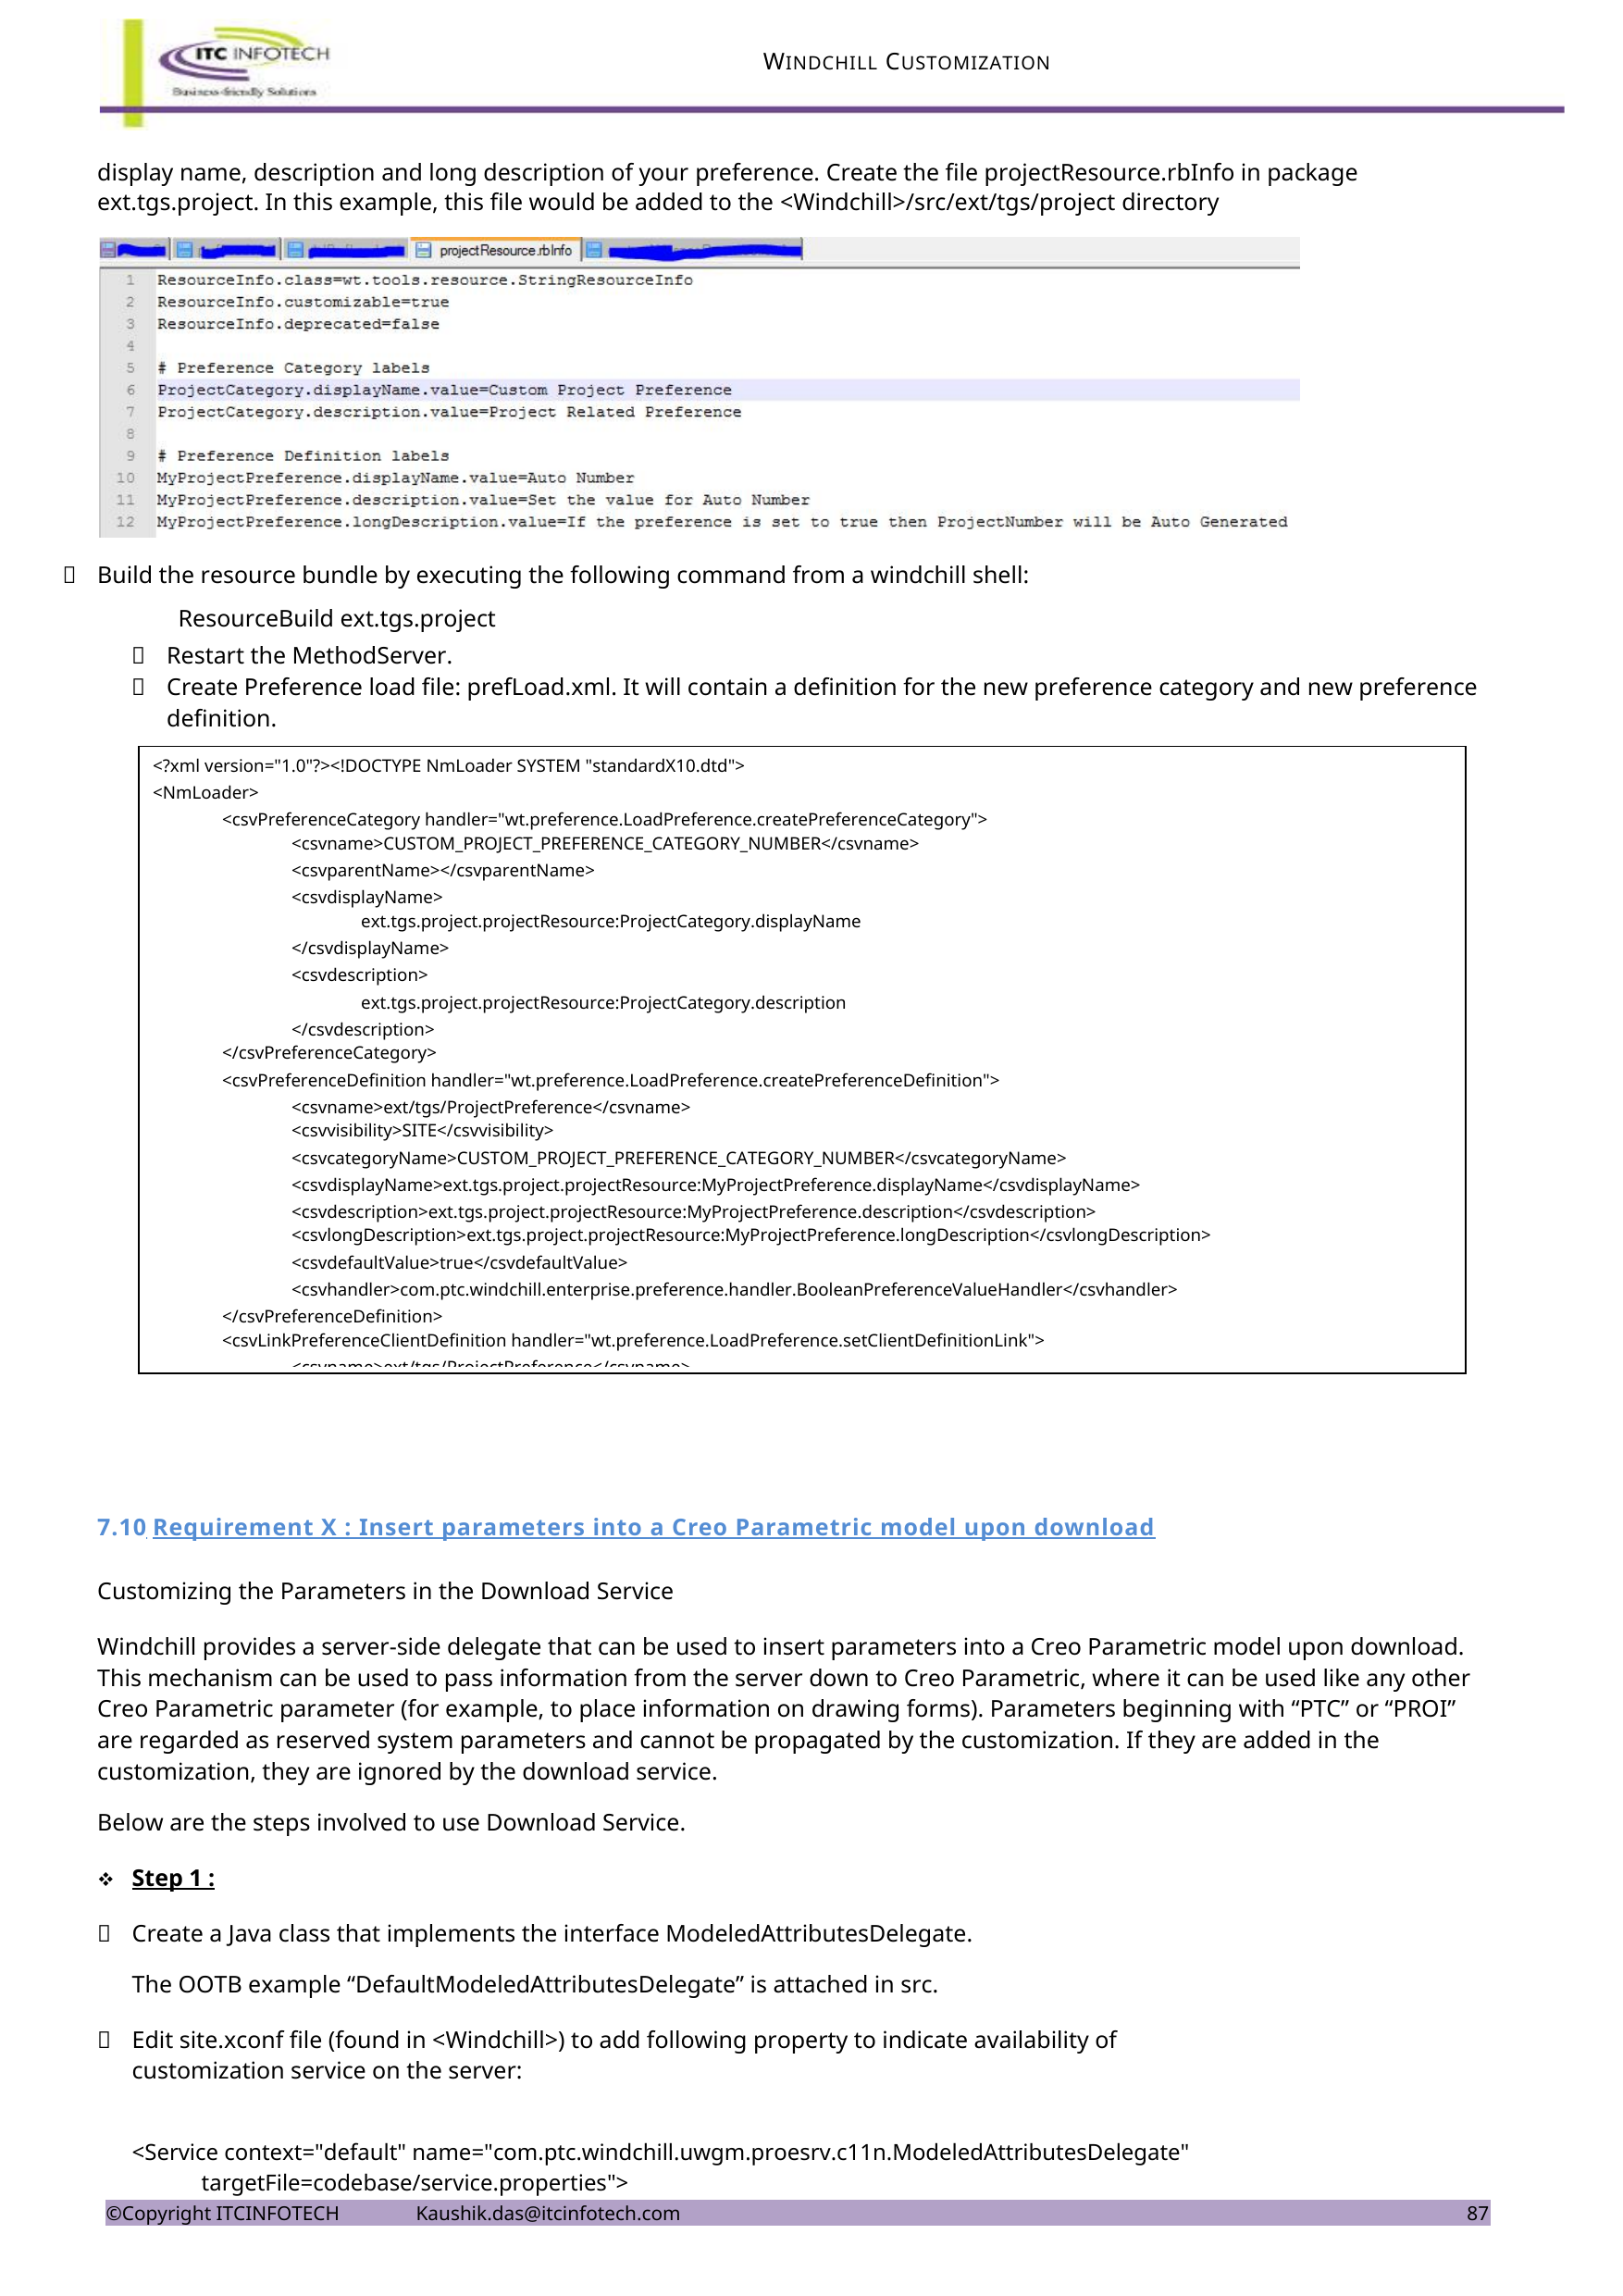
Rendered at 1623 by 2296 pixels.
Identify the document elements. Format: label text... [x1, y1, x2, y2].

list Build the resource bundle by executing the following command from a windchill shell: [62, 559, 1526, 590]
text <Service context="default" name="com.ptc.windchill.uwgm.proesrv.c11n.ModeledAttributesDelegate" targetFile=codebase/service.properties"> [131, 2136, 1261, 2198]
list Step 1 : [97, 1861, 1526, 1893]
text The OOTB example “DefaultModeledAttributesDelegate” is attached in src. [131, 1967, 1526, 1999]
list Create Preference load file: prefLoad.xml. It will contain a definition for the new preference category and new preference definition. [131, 671, 1506, 733]
text Below are the steps involved to use Download Service. [97, 1806, 1526, 1837]
text ResourceBuild ext.tgs.project [178, 602, 1526, 633]
list Create a Java class that implements the interface ModeledAttributesDelegate. [97, 1917, 1526, 1948]
text Windchill provides a server-side delegate that can be used to insert parameters into a Creo Parametric model upon download. This mechanism can be used to pass information from the server down to Creo Parametric, where it can be used like any other Creo Parametric parameter (for example, to place information on drawing forms). Parameters beginning with “PTC” or “PROI” are regarded as reserved system parameters and cannot be propagated by the customization. If they are added in the customization, they are ignored by the download service. [97, 1631, 1493, 1787]
picture [99, 237, 1300, 538]
text Customizing the Parameters in the Download Service [97, 1575, 1526, 1607]
picture [99, 19, 1565, 130]
list Restart the MethodServer. [131, 639, 1526, 671]
list Edit site.xconf file (found in <Windchill>) to add following property to indicate availability of customization service on the server: [97, 2023, 1138, 2086]
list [62, 155, 1524, 217]
subtitle Requirement X : Insert parameters into a Creo Parametric model upon download [97, 1510, 1526, 1542]
